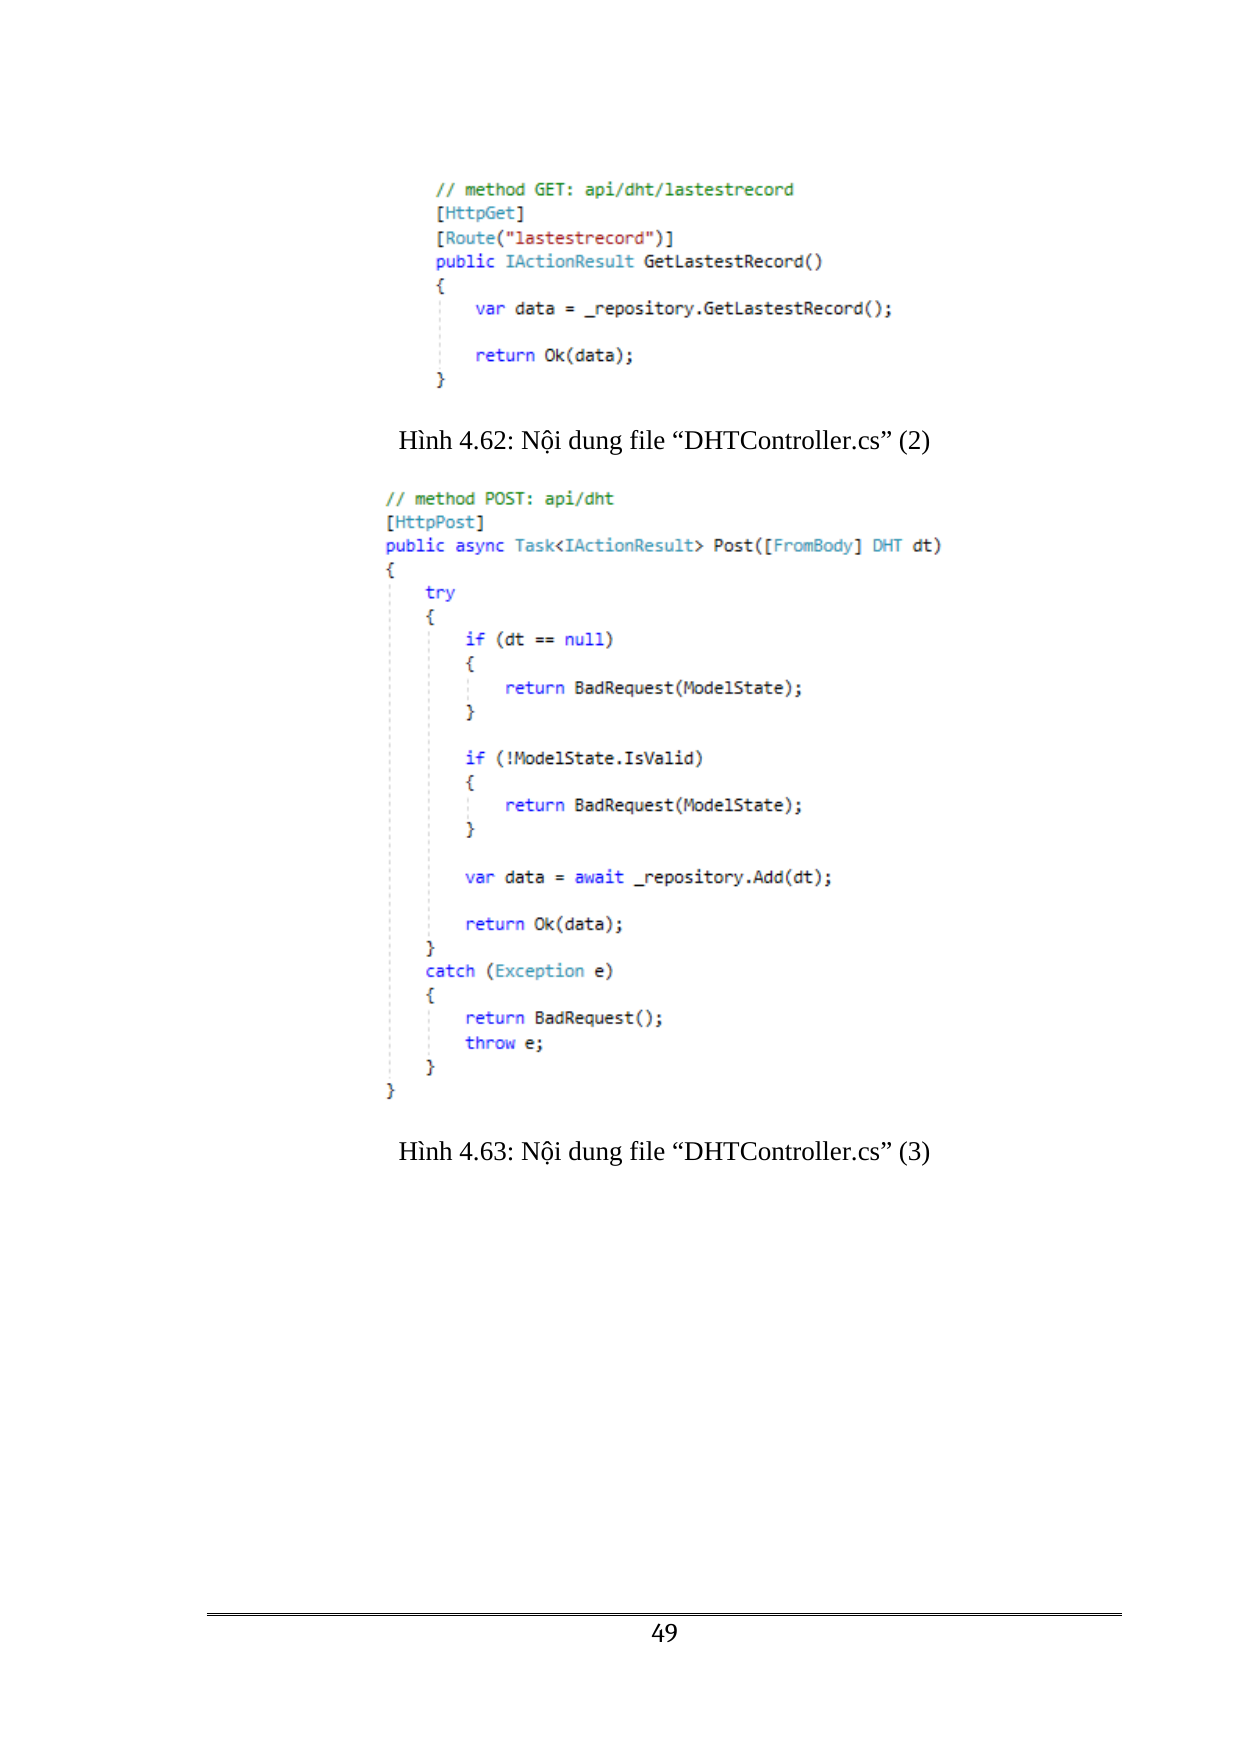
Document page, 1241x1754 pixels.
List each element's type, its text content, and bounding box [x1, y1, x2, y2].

picture [430, 177, 899, 396]
picture [383, 483, 946, 1107]
